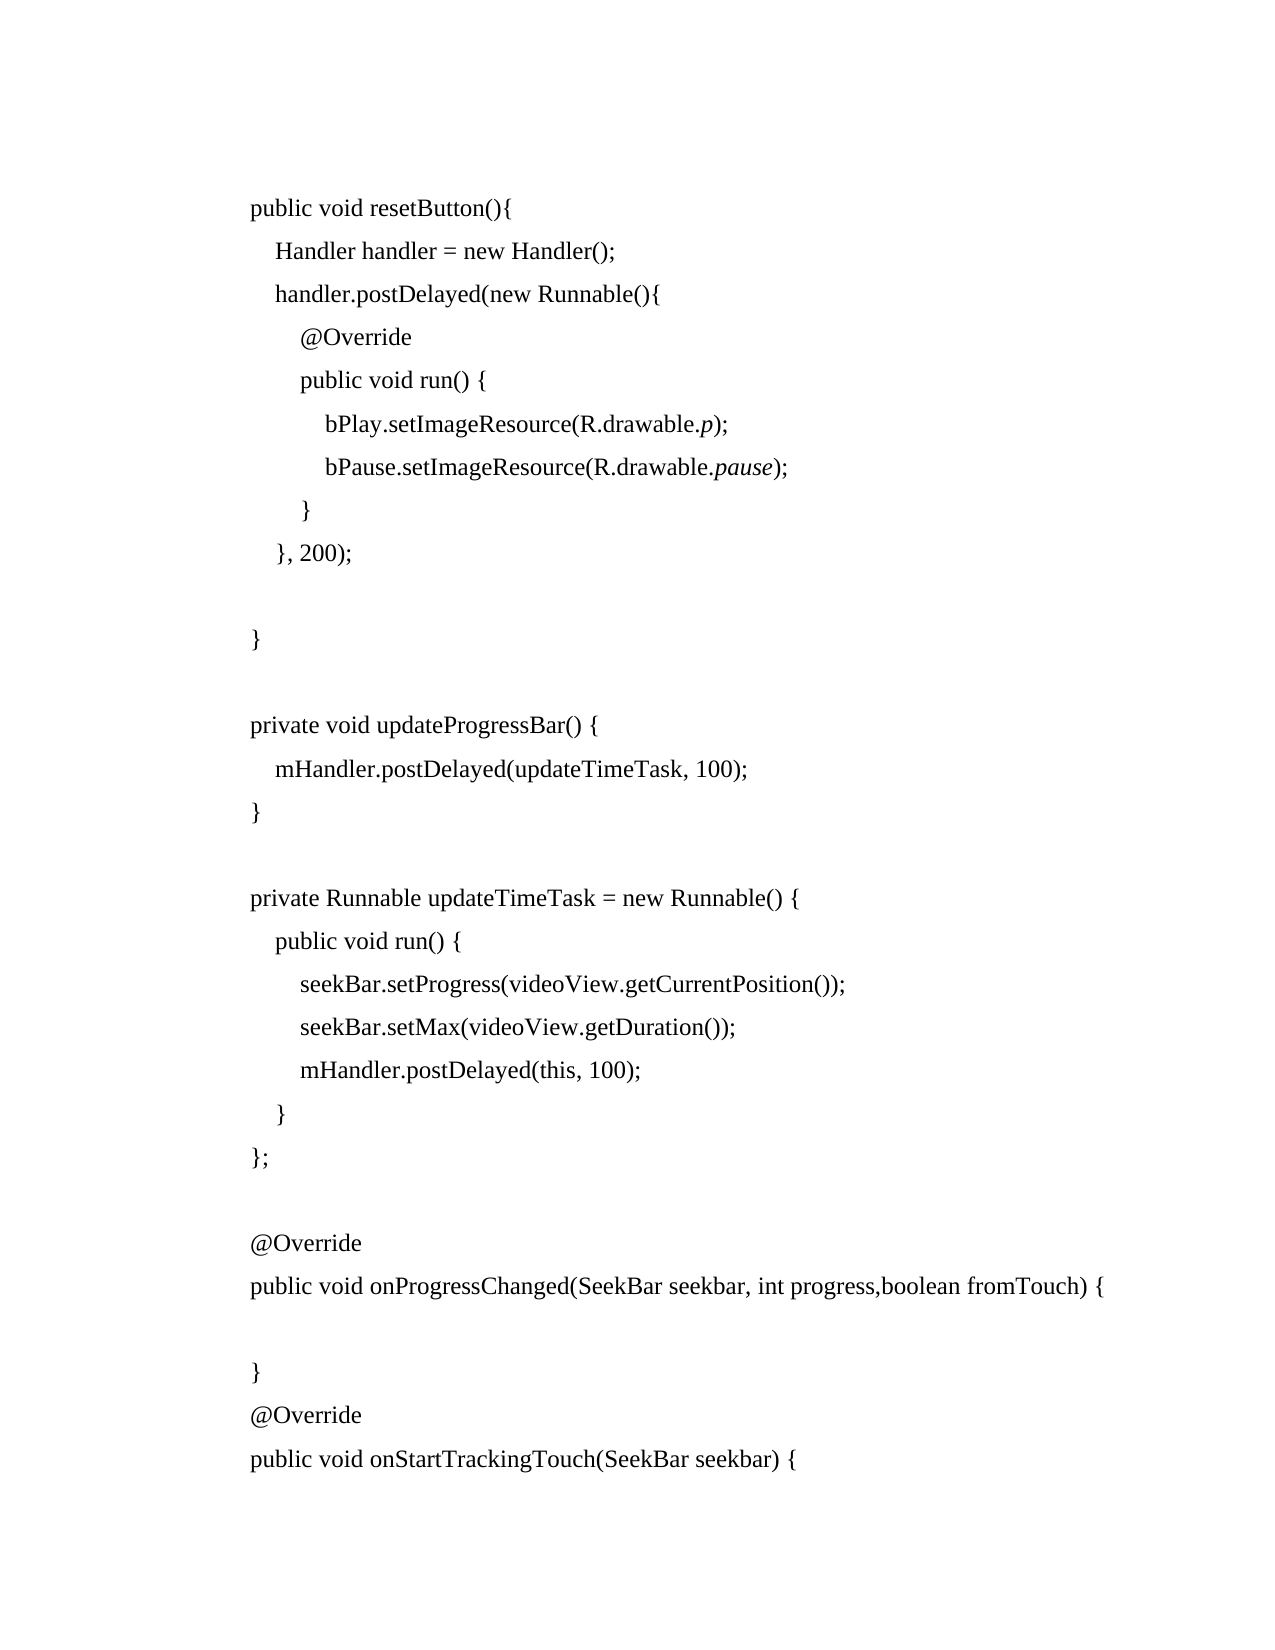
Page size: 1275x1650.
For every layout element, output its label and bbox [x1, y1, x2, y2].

text [225, 150, 1125, 1472]
